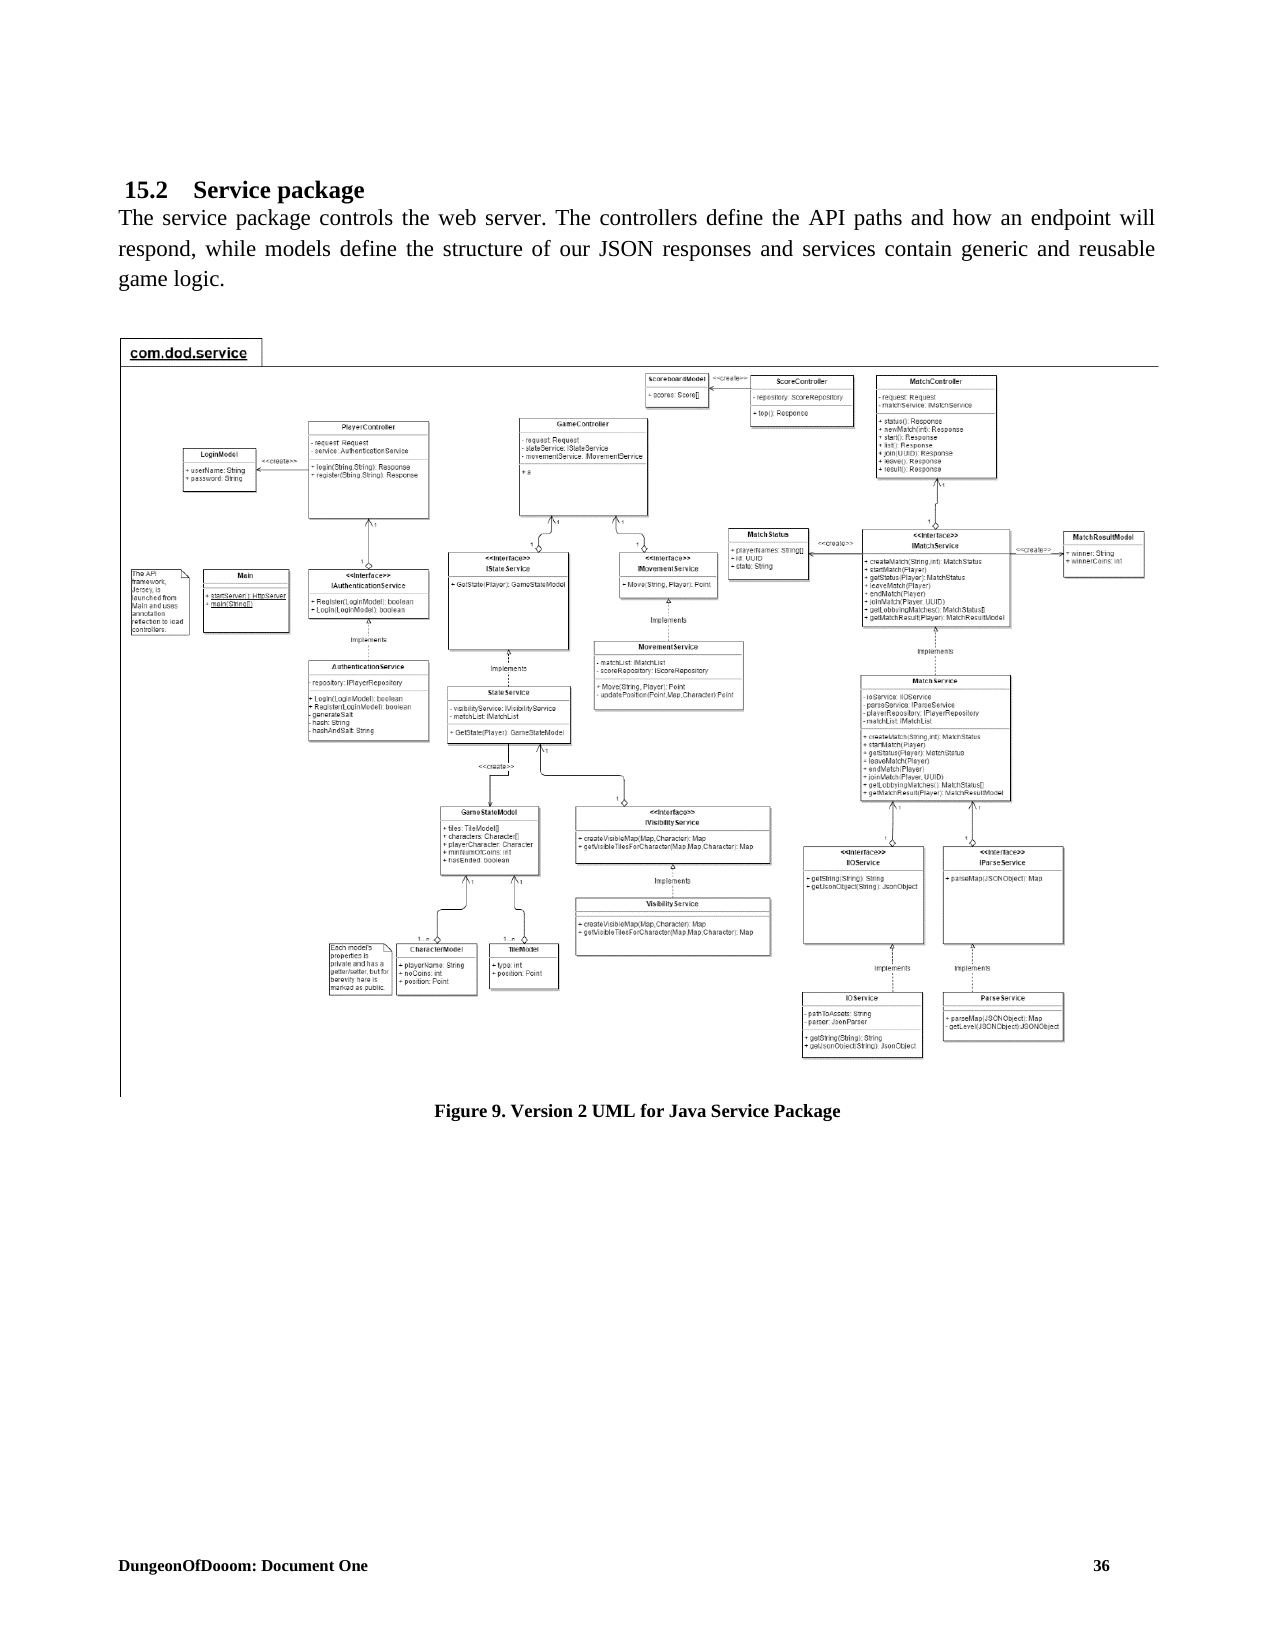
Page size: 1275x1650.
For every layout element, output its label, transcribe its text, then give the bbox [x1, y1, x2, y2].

text The service package controls the web server. The controllers define the API paths and how an endpoint will respond, while models define the structure of our JSON responses and services contain generic and reusable game logic. [118, 204, 1157, 291]
text Figure 9. Version 2 UML for Java Service Package [118, 1097, 1157, 1122]
text Service package [124, 176, 1157, 204]
picture [118, 336, 1159, 1097]
